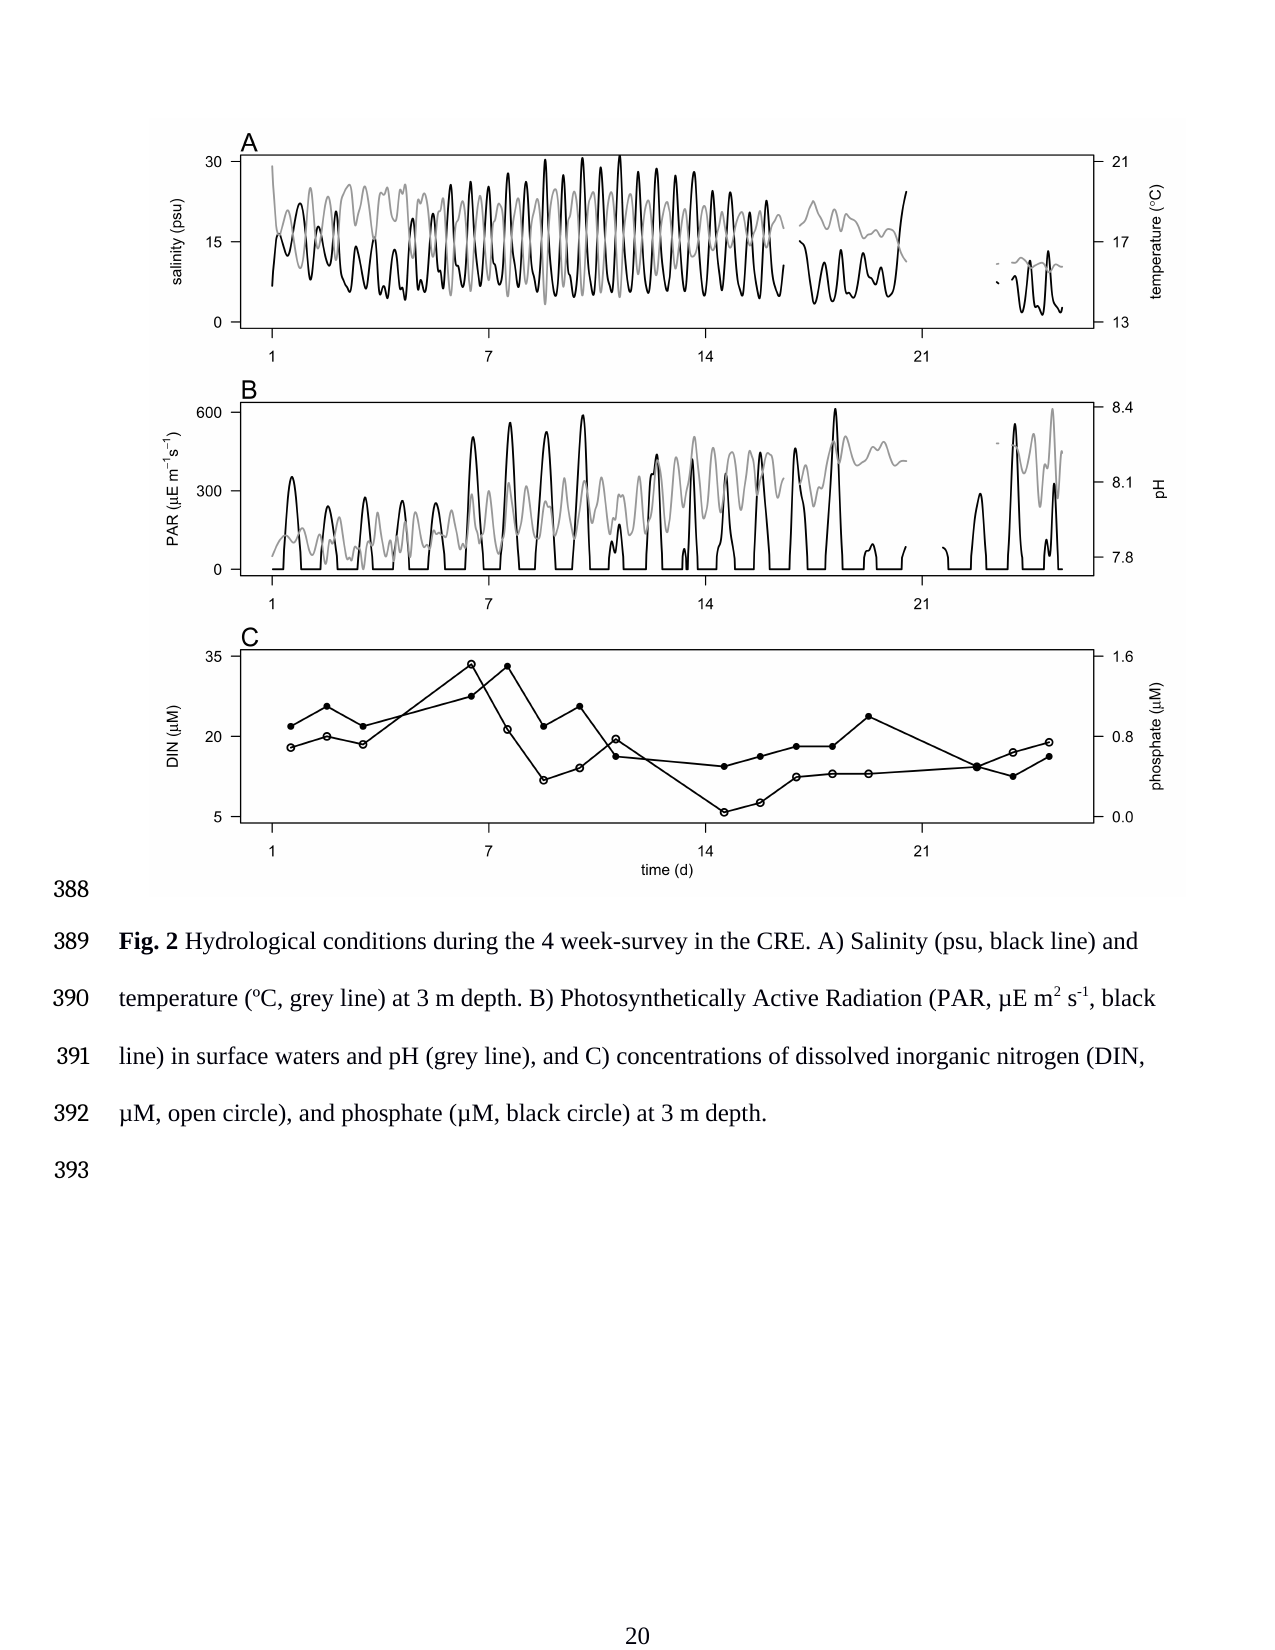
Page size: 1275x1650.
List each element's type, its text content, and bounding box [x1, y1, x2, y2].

picture [148, 118, 1186, 897]
text Fig. 2 Hydrological conditions during the 4 week-survey in the CRE. A) Salinity (psu, black line) and temperature (ºC, grey line) at 3 m depth. B) Photosynthetically Active Radiation (PAR, µE m2 s-1, black line) in surface waters and pH (grey line), and C) concentrations of dissolved inorganic nitrogen (DIN, µM, open circle), and phosphate (µM, black circle) at 3 m depth. [118, 926, 1156, 1127]
